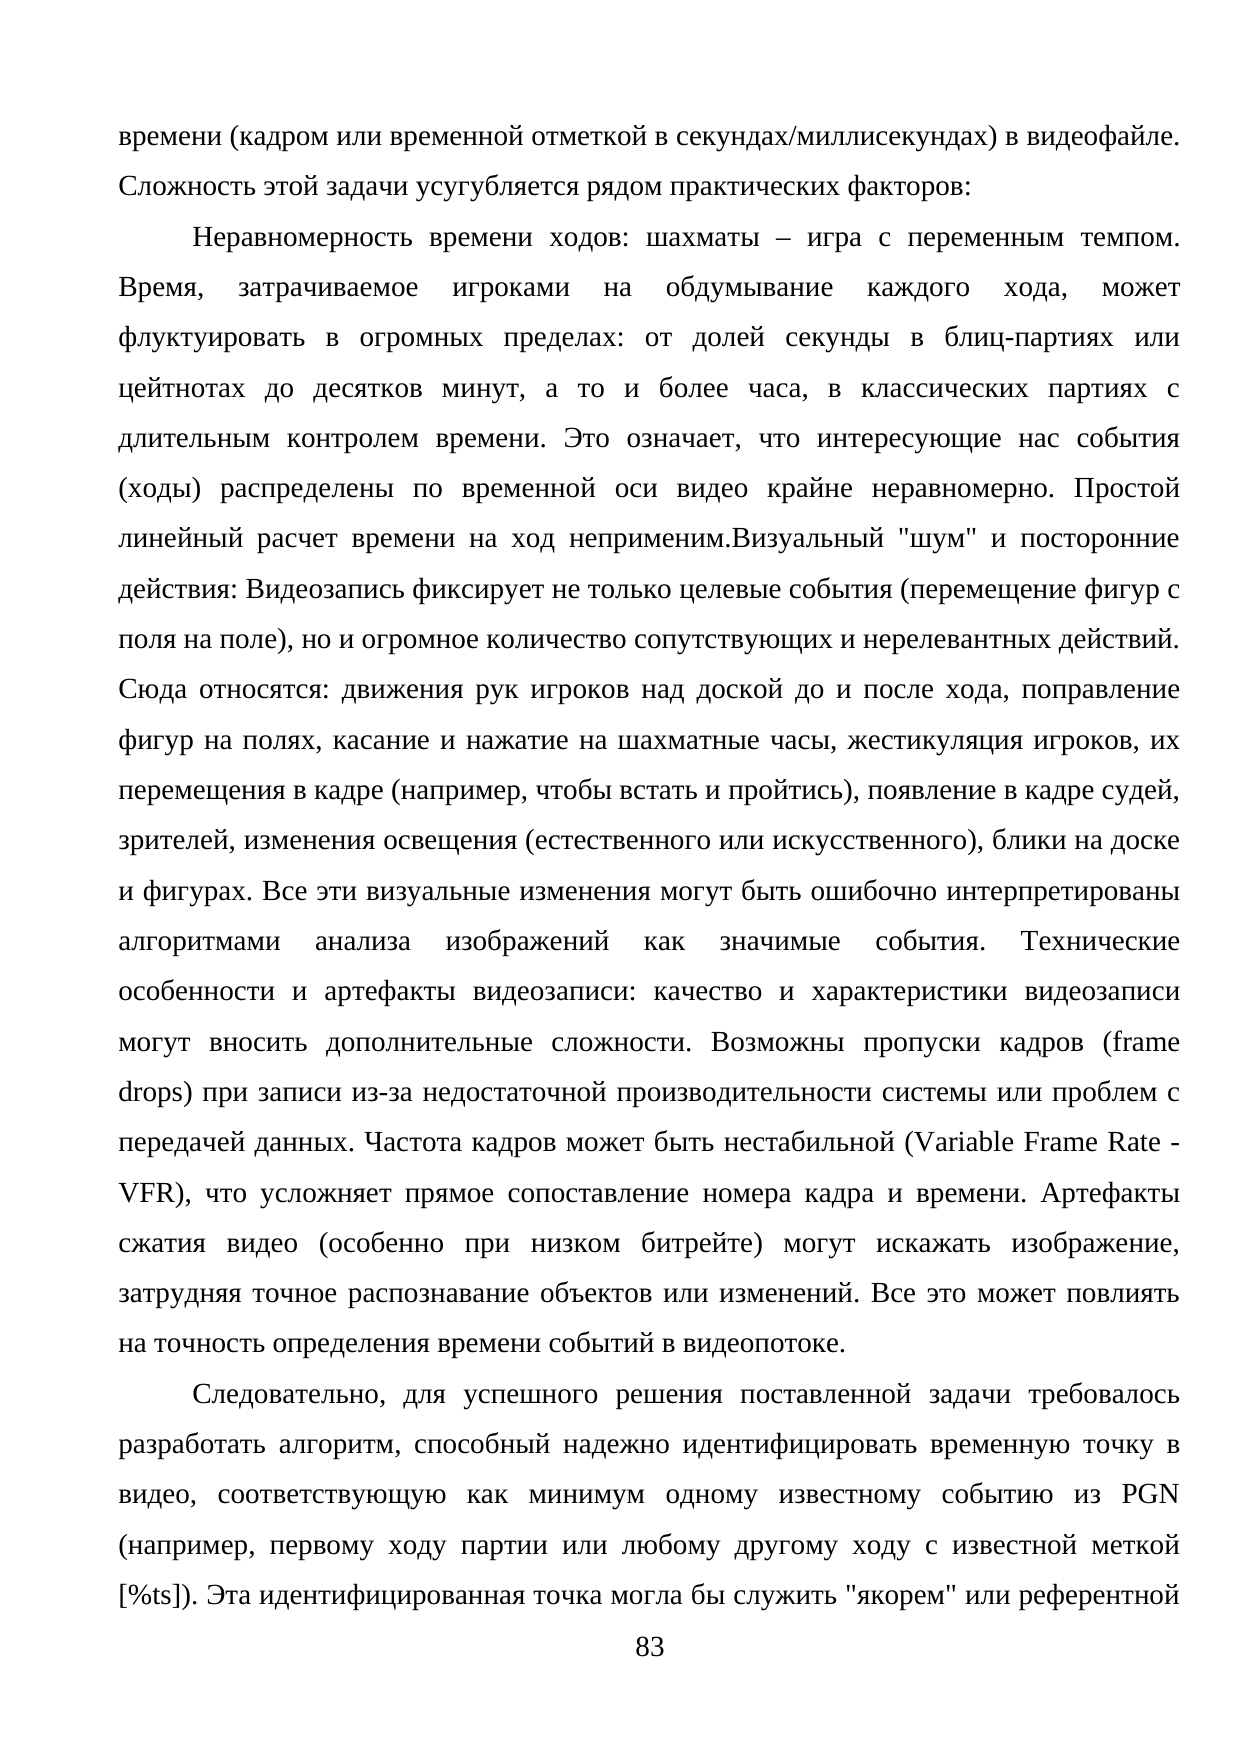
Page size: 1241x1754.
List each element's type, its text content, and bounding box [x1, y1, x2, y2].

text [118, 1376, 1181, 1611]
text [118, 118, 1181, 202]
text Неравномерность времени ходов: шахматы – игра с переменным темпом. Время, затрачиваемое игроками на обдумывание каждого хода, может флуктуировать в огромных пределах: от долей секунды в блиц-партиях или цейтнотах до десятков минут, а то и более часа, в классических партиях с длительным контролем времени. Это означает, что интересующие нас события (ходы) распределены по временной оси видео крайне неравномерно. Простой линейный расчет времени на ход неприменим.Визуальный "шум" и посторонние действия: Видеозапись фиксирует не только целевые события (перемещение фигур с поля на поле), но и огромное количество сопутствующих и нерелевантных действий. Сюда относятся: движения рук игроков над доской до и после хода, поправление фигур на полях, касание и нажатие на шахматные часы, жестикуляция игроков, их перемещения в кадре (например, чтобы встать и пройтись), появление в кадре судей, зрителей, изменения освещения (естественного или искусственного), блики на доске и фигурах. Все эти визуальные изменения могут быть ошибочно интерпретированы алгоритмами анализа изображений как значимые события. Технические особенности и артефакты видеозаписи: качество и характеристики видеозаписи могут вносить дополнительные сложности. Возможны пропуски кадров (frame drops) при записи из-за недостаточной производительности системы или проблем с передачей данных. Частота кадров может быть нестабильной (Variable Frame Rate - VFR), что усложняет прямое сопоставление номера кадра и времени. Артефакты сжатия видео (особенно при низком битрейте) могут искажать изображение, затрудняя точное распознавание объектов или изменений. Все это может повлиять на точность определения времени событий в видеопотоке. [118, 219, 1181, 1359]
